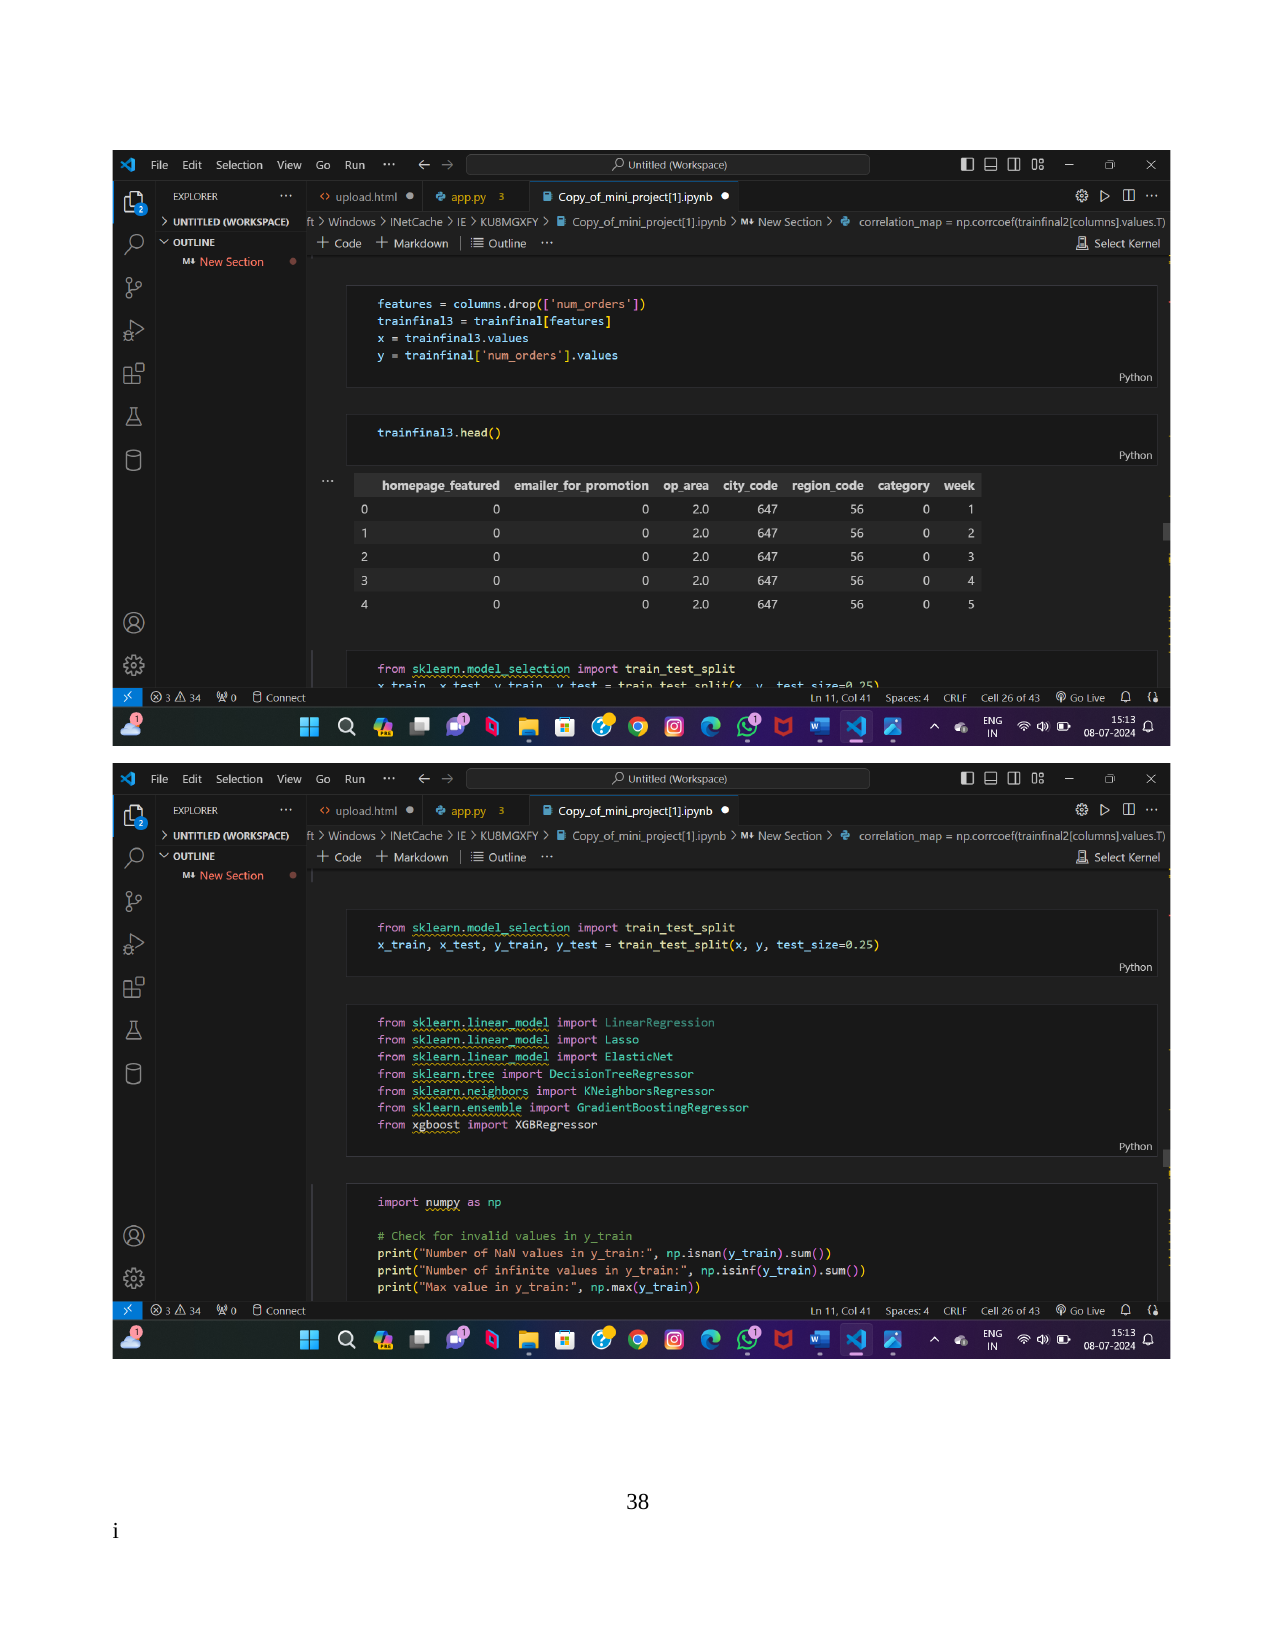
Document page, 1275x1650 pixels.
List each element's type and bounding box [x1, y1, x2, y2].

picture [112, 150, 1171, 746]
picture [112, 763, 1171, 1359]
